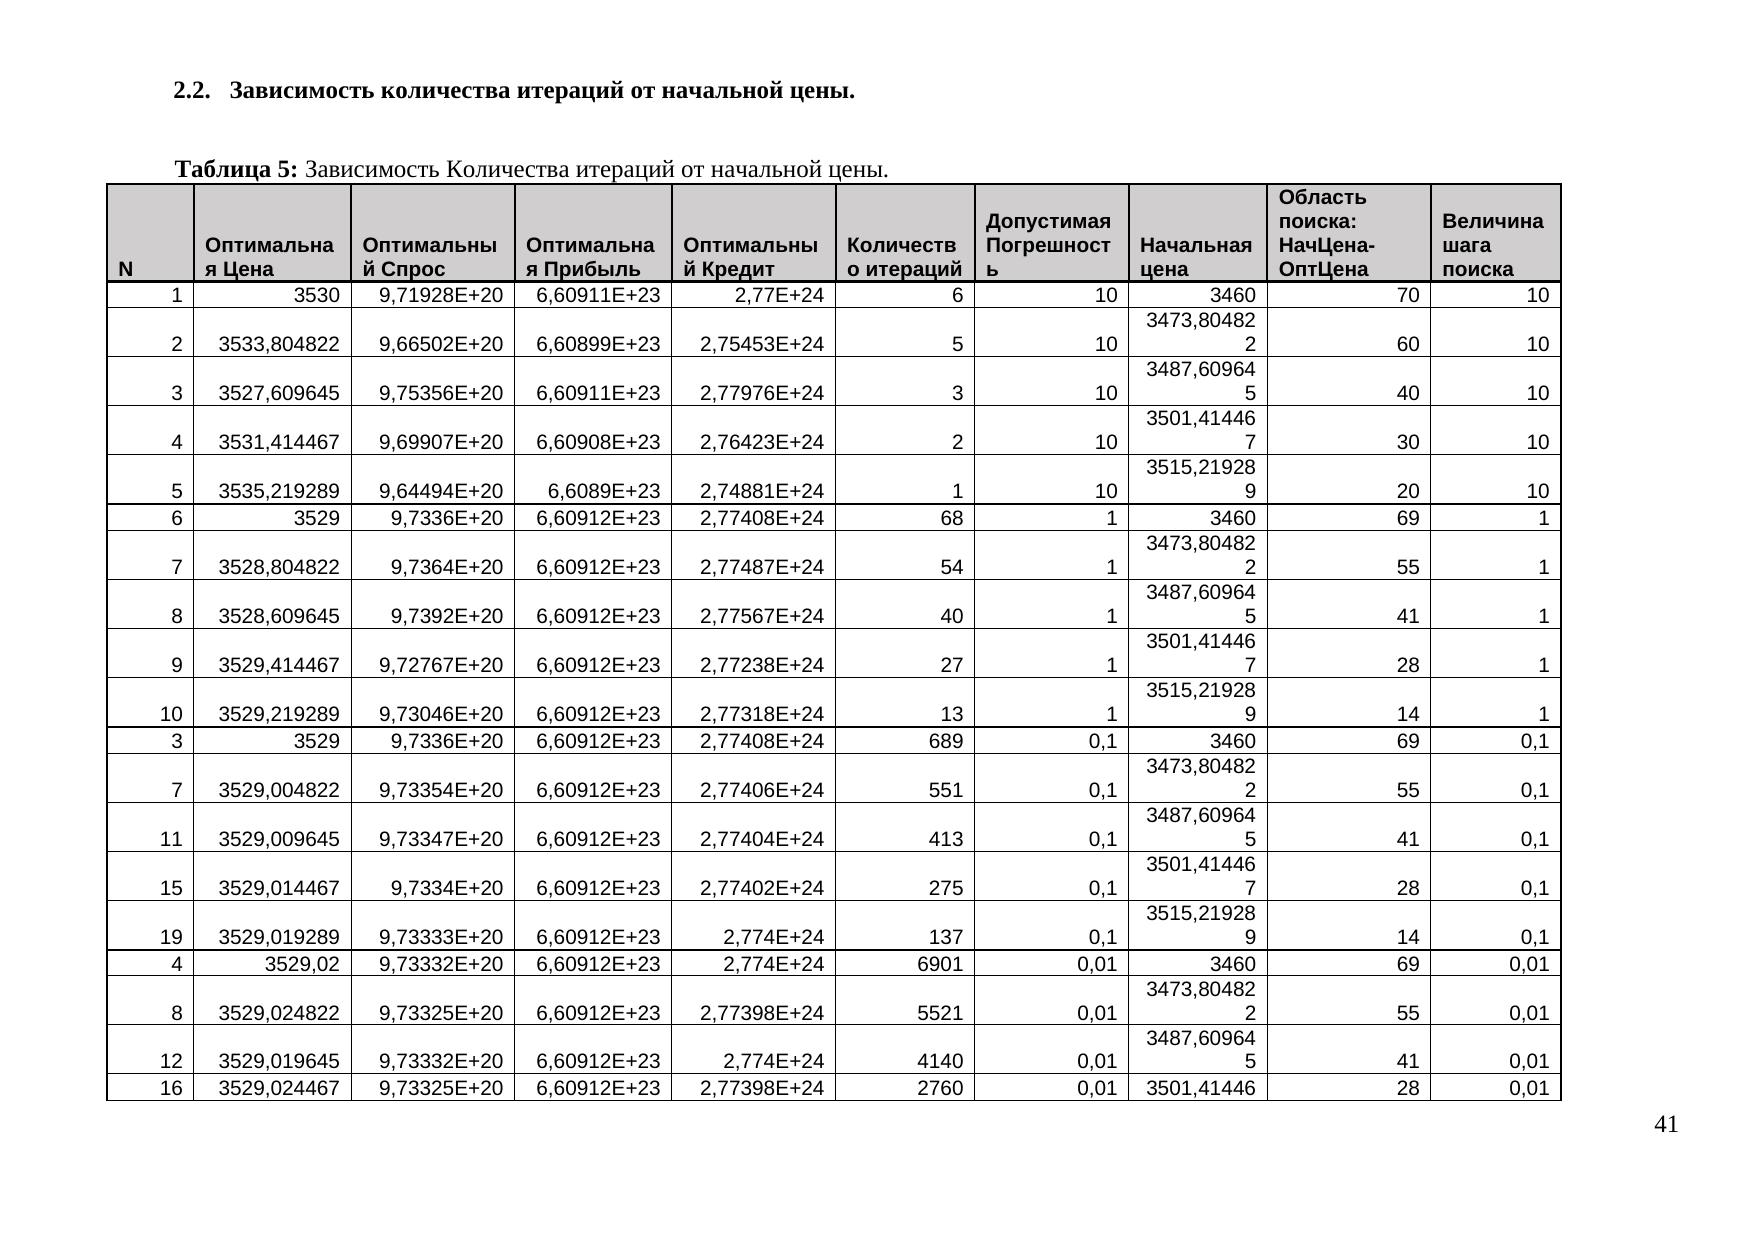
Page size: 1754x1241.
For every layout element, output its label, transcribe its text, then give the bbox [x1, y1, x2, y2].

table_cell 6,60912E+23 [515, 728, 671, 753]
table_cell 5 [836, 308, 974, 356]
table_cell 9,73333E+20 [352, 901, 514, 948]
table_cell 6,60911E+23 [515, 357, 671, 405]
table_cell 0,1 [975, 852, 1128, 899]
table_cell 10 [1431, 406, 1560, 454]
table_cell 3531,414467 [194, 406, 351, 454]
table_cell 3529,02 [194, 951, 351, 975]
table_header Область поиска: НачЦена-ОптЦена [1268, 185, 1430, 280]
table_cell 2,77402E+24 [672, 852, 835, 899]
table_cell 6901 [836, 951, 974, 975]
table_cell 3473,804822 [1129, 754, 1267, 802]
table_header Оптимальная Прибыль [516, 185, 671, 280]
table_cell 1 [975, 580, 1128, 628]
table_cell 275 [836, 852, 974, 899]
table_cell 6,60912E+23 [515, 629, 671, 677]
table_cell 9,7336E+20 [352, 728, 514, 753]
table_cell 9,73332E+20 [352, 1025, 514, 1073]
table_header Количество итераций [837, 185, 974, 280]
table_cell 4 [108, 406, 193, 454]
table_cell 69 [1268, 951, 1430, 975]
table_cell 3473,804822 [1129, 976, 1267, 1024]
table_cell 2,774E+24 [672, 951, 835, 975]
table_cell 9,7392E+20 [352, 580, 514, 628]
table_cell 6,60912E+23 [515, 976, 671, 1024]
table_cell 9,7364E+20 [352, 531, 514, 579]
table_cell 8 [108, 976, 193, 1024]
table_cell 1 [975, 531, 1128, 579]
table_header Оптимальный Кредит [673, 185, 835, 280]
table_cell 10 [108, 678, 193, 726]
table_cell 9,64494E+20 [352, 455, 514, 503]
table_cell 3529,024467 [194, 1074, 351, 1100]
table_cell 27 [836, 629, 974, 677]
table_cell 11 [108, 803, 193, 851]
table_cell 2,77408E+24 [672, 728, 835, 753]
table_cell 10 [1431, 308, 1560, 356]
table_cell 0,01 [975, 1025, 1128, 1073]
table_cell 9 [108, 629, 193, 677]
table_cell 0,01 [975, 1074, 1128, 1100]
table_cell 0,1 [1431, 754, 1560, 802]
table_cell 0,1 [1431, 901, 1560, 948]
table_cell 0,1 [975, 728, 1128, 753]
table_cell 3460 [1129, 728, 1267, 753]
table_cell 0,1 [1431, 803, 1560, 851]
table_cell 6,60912E+23 [515, 951, 671, 975]
table_cell 1 [1431, 580, 1560, 628]
table_cell 55 [1268, 531, 1430, 579]
table_cell 0,01 [1431, 976, 1560, 1024]
table_cell 2,77E+24 [672, 283, 835, 307]
table_cell 3 [836, 357, 974, 405]
table_cell 1 [1431, 505, 1560, 530]
table_cell 40 [836, 580, 974, 628]
table_cell 3487,609645 [1129, 580, 1267, 628]
table_cell 1 [1431, 629, 1560, 677]
table_cell 12 [108, 1025, 193, 1073]
table_cell 3473,804822 [1129, 531, 1267, 579]
table_cell 40 [1268, 357, 1430, 405]
table_cell 3533,804822 [194, 308, 351, 356]
table_cell 2 [108, 308, 193, 356]
table_header Оптимальная Цена [195, 185, 350, 280]
table_cell 1 [975, 678, 1128, 726]
table_cell 3515,219289 [1129, 901, 1267, 948]
table_cell 9,73325E+20 [352, 976, 514, 1024]
table_cell 6,60912E+23 [515, 505, 671, 530]
table_cell 68 [836, 505, 974, 530]
table_cell 3530 [194, 283, 351, 307]
table_cell 551 [836, 754, 974, 802]
table_cell 13 [836, 678, 974, 726]
table_cell 0,01 [975, 951, 1128, 975]
table_cell 9,73354E+20 [352, 754, 514, 802]
table_cell 3529,019289 [194, 901, 351, 948]
table_cell 70 [1268, 283, 1430, 307]
table_cell 3527,609645 [194, 357, 351, 405]
table_cell 10 [975, 357, 1128, 405]
table_cell 41 [1268, 803, 1430, 851]
table_cell 3529,019645 [194, 1025, 351, 1073]
table_cell 6,60912E+23 [515, 531, 671, 579]
table_header Допустимая Погрешность [976, 185, 1128, 280]
table_cell 69 [1268, 505, 1430, 530]
table_cell 3473,804822 [1129, 308, 1267, 356]
table_cell 3529,219289 [194, 678, 351, 726]
table_cell 3501,414467 [1129, 629, 1267, 677]
table_cell 19 [108, 901, 193, 948]
table_cell 10 [975, 406, 1128, 454]
table_header Величина шага поиска [1432, 185, 1560, 280]
table_cell 2,77976E+24 [672, 357, 835, 405]
table_cell 3487,609645 [1129, 803, 1267, 851]
table_cell 6,60899E+23 [515, 308, 671, 356]
table_cell 3529,414467 [194, 629, 351, 677]
table_cell 2,75453E+24 [672, 308, 835, 356]
table_cell 2,77567E+24 [672, 580, 835, 628]
table_cell 2,77398E+24 [672, 976, 835, 1024]
table_cell 41 [1268, 580, 1430, 628]
table_cell 6,60912E+23 [515, 852, 671, 899]
table_cell 6,60912E+23 [515, 901, 671, 948]
table_cell 2,77404E+24 [672, 803, 835, 851]
table_cell 6,60912E+23 [515, 678, 671, 726]
table_cell 9,73332E+20 [352, 951, 514, 975]
table_cell 9,73347E+20 [352, 803, 514, 851]
table_cell 2,774E+24 [672, 901, 835, 948]
table_cell 3 [108, 728, 193, 753]
table_cell 3501,414467 [1129, 1074, 1267, 1100]
table_cell 10 [975, 455, 1128, 503]
table_cell 1 [975, 505, 1128, 530]
table_cell 0,01 [1431, 951, 1560, 975]
table_cell 2,77408E+24 [672, 505, 835, 530]
table_cell 55 [1268, 754, 1430, 802]
table_cell 54 [836, 531, 974, 579]
table_cell 15 [108, 852, 193, 899]
table_cell 2,77238E+24 [672, 629, 835, 677]
table_cell 28 [1268, 1074, 1430, 1100]
table_cell 8 [108, 580, 193, 628]
table_cell 0,01 [975, 976, 1128, 1024]
table_cell 1 [975, 629, 1128, 677]
table_cell 9,72767E+20 [352, 629, 514, 677]
table_cell 1 [1431, 531, 1560, 579]
table_cell 2,774E+24 [672, 1025, 835, 1073]
table_cell 60 [1268, 308, 1430, 356]
table_cell 3529,014467 [194, 852, 351, 899]
table_cell 2,74881E+24 [672, 455, 835, 503]
table_cell 7 [108, 531, 193, 579]
table_cell 3515,219289 [1129, 678, 1267, 726]
table_cell 9,73046E+20 [352, 678, 514, 726]
table_cell 0,1 [975, 754, 1128, 802]
table_cell 28 [1268, 852, 1430, 899]
table_cell 2,77487E+24 [672, 531, 835, 579]
table_cell 10 [975, 283, 1128, 307]
table_cell 0,01 [1431, 1025, 1560, 1073]
table_cell 0,1 [1431, 852, 1560, 899]
table_cell 4 [108, 951, 193, 975]
table_cell 20 [1268, 455, 1430, 503]
table_cell 3 [108, 357, 193, 405]
table_cell 1 [108, 283, 193, 307]
table_cell 9,73325E+20 [352, 1074, 514, 1100]
subtitle Зависимость количества итераций от начальной цены. [192, 75, 1679, 104]
table_cell 3529 [194, 728, 351, 753]
table_cell 6,60912E+23 [515, 1025, 671, 1073]
table_cell 3501,414467 [1129, 406, 1267, 454]
table_cell 7 [108, 754, 193, 802]
table_cell 4140 [836, 1025, 974, 1073]
table_cell 55 [1268, 976, 1430, 1024]
table_cell 3528,804822 [194, 531, 351, 579]
table_cell 689 [836, 728, 974, 753]
table_cell 413 [836, 803, 974, 851]
table_cell 9,7336E+20 [352, 505, 514, 530]
table_cell 16 [108, 1074, 193, 1100]
table_cell 5 [108, 455, 193, 503]
table_cell 30 [1268, 406, 1430, 454]
table_cell 2,77406E+24 [672, 754, 835, 802]
table_cell 5521 [836, 976, 974, 1024]
table_cell 3528,609645 [194, 580, 351, 628]
table_cell 3460 [1129, 283, 1267, 307]
table_cell 10 [1431, 455, 1560, 503]
table_cell 2,76423E+24 [672, 406, 835, 454]
table_header Оптимальный Спрос [352, 185, 514, 280]
table_cell 10 [1431, 283, 1560, 307]
table_cell 3529,009645 [194, 803, 351, 851]
table_cell 3460 [1129, 951, 1267, 975]
table_cell 28 [1268, 629, 1430, 677]
table_cell 137 [836, 901, 974, 948]
table_cell 6,60912E+23 [515, 1074, 671, 1100]
table_cell 6,60912E+23 [515, 754, 671, 802]
table_cell 3460 [1129, 505, 1267, 530]
table_cell 0,1 [975, 901, 1128, 948]
table_cell 9,69907E+20 [352, 406, 514, 454]
table_cell 9,71928E+20 [352, 283, 514, 307]
table_cell 14 [1268, 901, 1430, 948]
table_cell 6,60911E+23 [515, 283, 671, 307]
table_cell 3487,609645 [1129, 357, 1267, 405]
table_cell 2,77398E+24 [672, 1074, 835, 1100]
table_cell 3529 [194, 505, 351, 530]
table_cell 6 [836, 283, 974, 307]
table_cell 0,01 [1431, 1074, 1560, 1100]
table_cell 14 [1268, 678, 1430, 726]
table_cell 3515,219289 [1129, 455, 1267, 503]
table_cell 9,75356E+20 [352, 357, 514, 405]
table_cell 6,60912E+23 [515, 803, 671, 851]
table_header N [108, 185, 193, 280]
text Таблица 5: Зависимость Количества итераций от начальной цены. [118, 154, 1679, 182]
table_cell 69 [1268, 728, 1430, 753]
table_cell 6 [108, 505, 193, 530]
table_cell 1 [836, 455, 974, 503]
table_cell 9,7334E+20 [352, 852, 514, 899]
table_cell 9,66502E+20 [352, 308, 514, 356]
table_cell 2,77318E+24 [672, 678, 835, 726]
table_cell 3487,609645 [1129, 1025, 1267, 1073]
table_cell 2 [836, 406, 974, 454]
table_cell 2760 [836, 1074, 974, 1100]
table_cell 1 [1431, 678, 1560, 726]
table_cell 6,60908E+23 [515, 406, 671, 454]
table_cell 3529,004822 [194, 754, 351, 802]
table_cell 6,6089E+23 [515, 455, 671, 503]
table_cell 10 [975, 308, 1128, 356]
table_cell 6,60912E+23 [515, 580, 671, 628]
table_header Начальная цена [1130, 185, 1266, 280]
table_cell 3535,219289 [194, 455, 351, 503]
table_cell 3529,024822 [194, 976, 351, 1024]
table_cell 0,1 [1431, 728, 1560, 753]
table_cell 3501,414467 [1129, 852, 1267, 899]
table_cell 41 [1268, 1025, 1430, 1073]
table_cell 10 [1431, 357, 1560, 405]
table_cell 0,1 [975, 803, 1128, 851]
